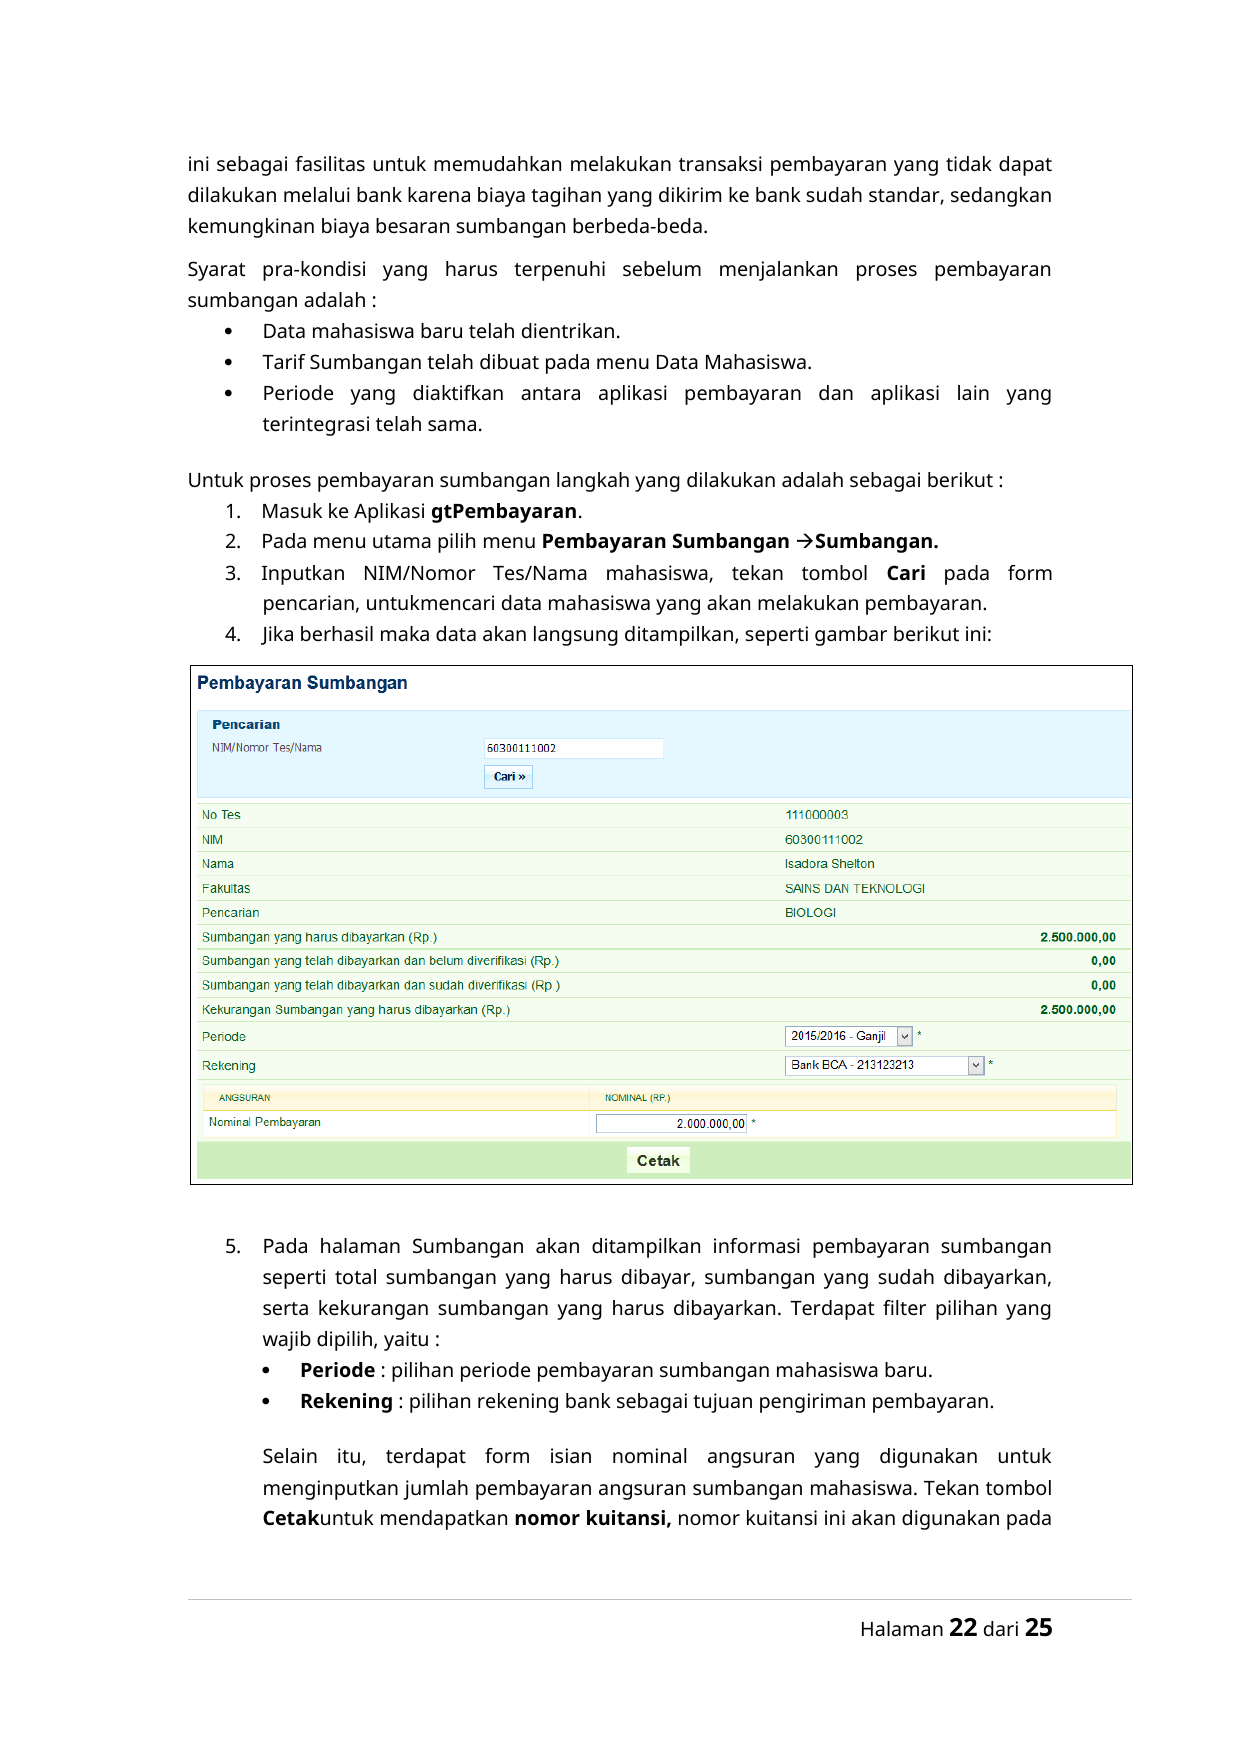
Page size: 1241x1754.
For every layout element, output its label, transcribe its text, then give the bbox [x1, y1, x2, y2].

picture [191, 666, 1132, 1184]
text Syarat pra-kondisi yang harus terpenuhi sebelum menjalankan proses pembayaran sumbangan adalah : [187, 255, 1053, 313]
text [187, 150, 1053, 239]
text Untuk proses pembayaran sumbangan langkah yang dilakukan adalah sebagai berikut : [187, 466, 1053, 493]
list Periode : pilihan periode pembayaran sumbangan mahasiswa baru. [262, 1356, 1053, 1383]
list Periode yang diaktifkan antara aplikasi pembayaran dan aplikasi lain yang terintegrasi telah sama. [225, 379, 1053, 437]
list Tarif Sumbangan telah dibuat pada menu Data Mahasiswa. [225, 348, 1053, 375]
list Rekening : pilihan rekening bank sebagai tujuan pengiriman pembayaran. [262, 1387, 1053, 1414]
list Masuk ke Aplikasi gtPembayaran. [225, 497, 1053, 524]
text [262, 1443, 1053, 1532]
list Data mahasiswa baru telah dientrikan. [225, 317, 1053, 344]
list Inputkan NIM/Nomor Tes/Nama mahasiswa, tekan tombol Cari pada form pencarian, untukmencari data mahasiswa yang akan melakukan pembayaran. [225, 559, 1053, 617]
list Pada menu utama pilih menu Pembayaran Sumbangan Sumbangan. [225, 528, 1053, 555]
list Jika berhasil maka data akan langsung ditampilkan, seperti gambar berikut ini: [225, 621, 1053, 648]
list Pada halaman Sumbangan akan ditampilkan informasi pembayaran sumbangan seperti total sumbangan yang harus dibayar, sumbangan yang sudah dibayarkan, serta kekurangan sumbangan yang harus dibayarkan. Terdapat filter pilihan yang wajib dipilih, yaitu : [225, 1232, 1053, 1352]
